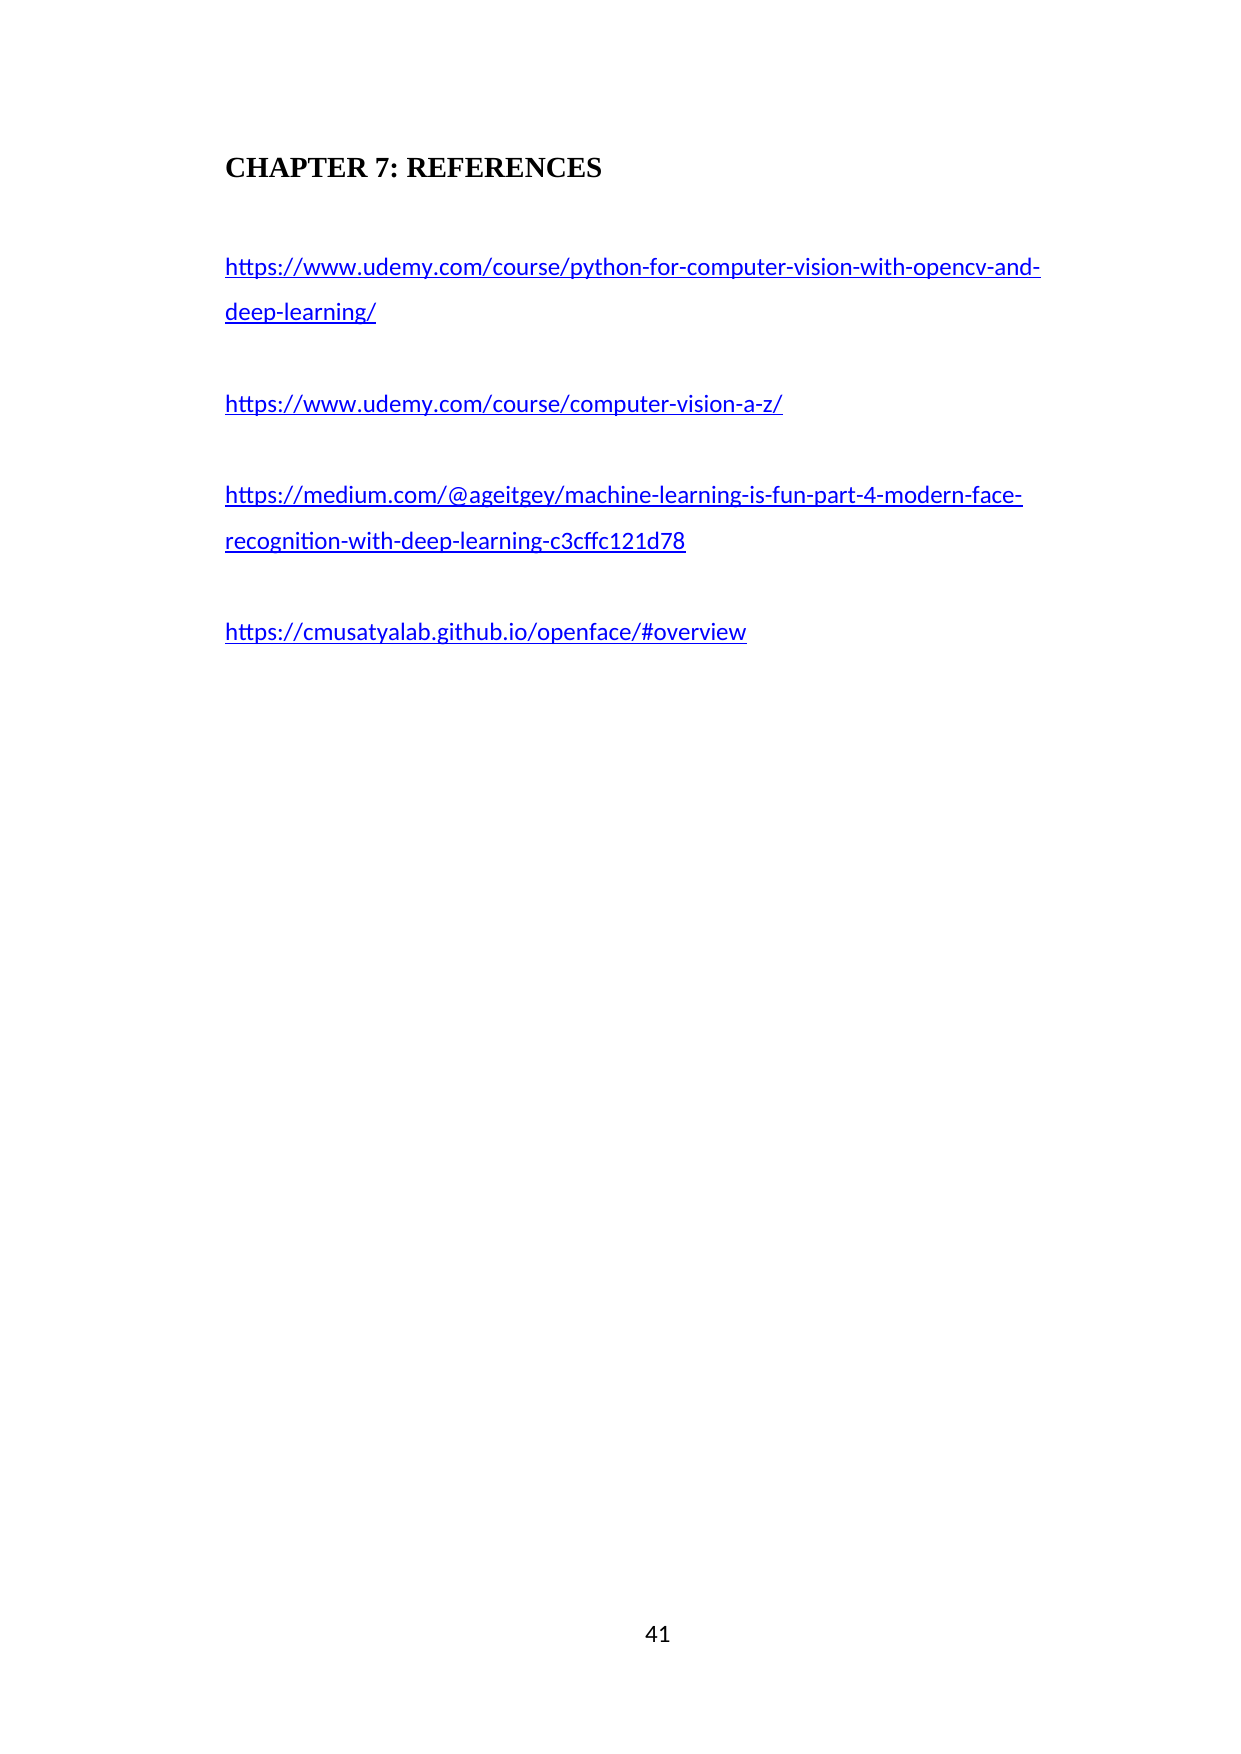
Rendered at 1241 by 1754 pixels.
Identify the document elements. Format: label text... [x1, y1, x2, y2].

text https://www.udemy.com/course/computer-vision-a-z/ [225, 388, 1090, 418]
text https://medium.com/@ageitgey/machine-learning-is-fun-part-4-modern-face-recognition-with-deep-learning-c3cffc121d78 [225, 479, 1090, 601]
text https://www.udemy.com/course/python-for-computer-vision-with-opencv-and-deep-learning/ [225, 251, 1090, 327]
text CHAPTER 7: REFERENCES [225, 150, 1090, 183]
text https://cmusatyalab.github.io/openface/#overview [225, 616, 1090, 647]
